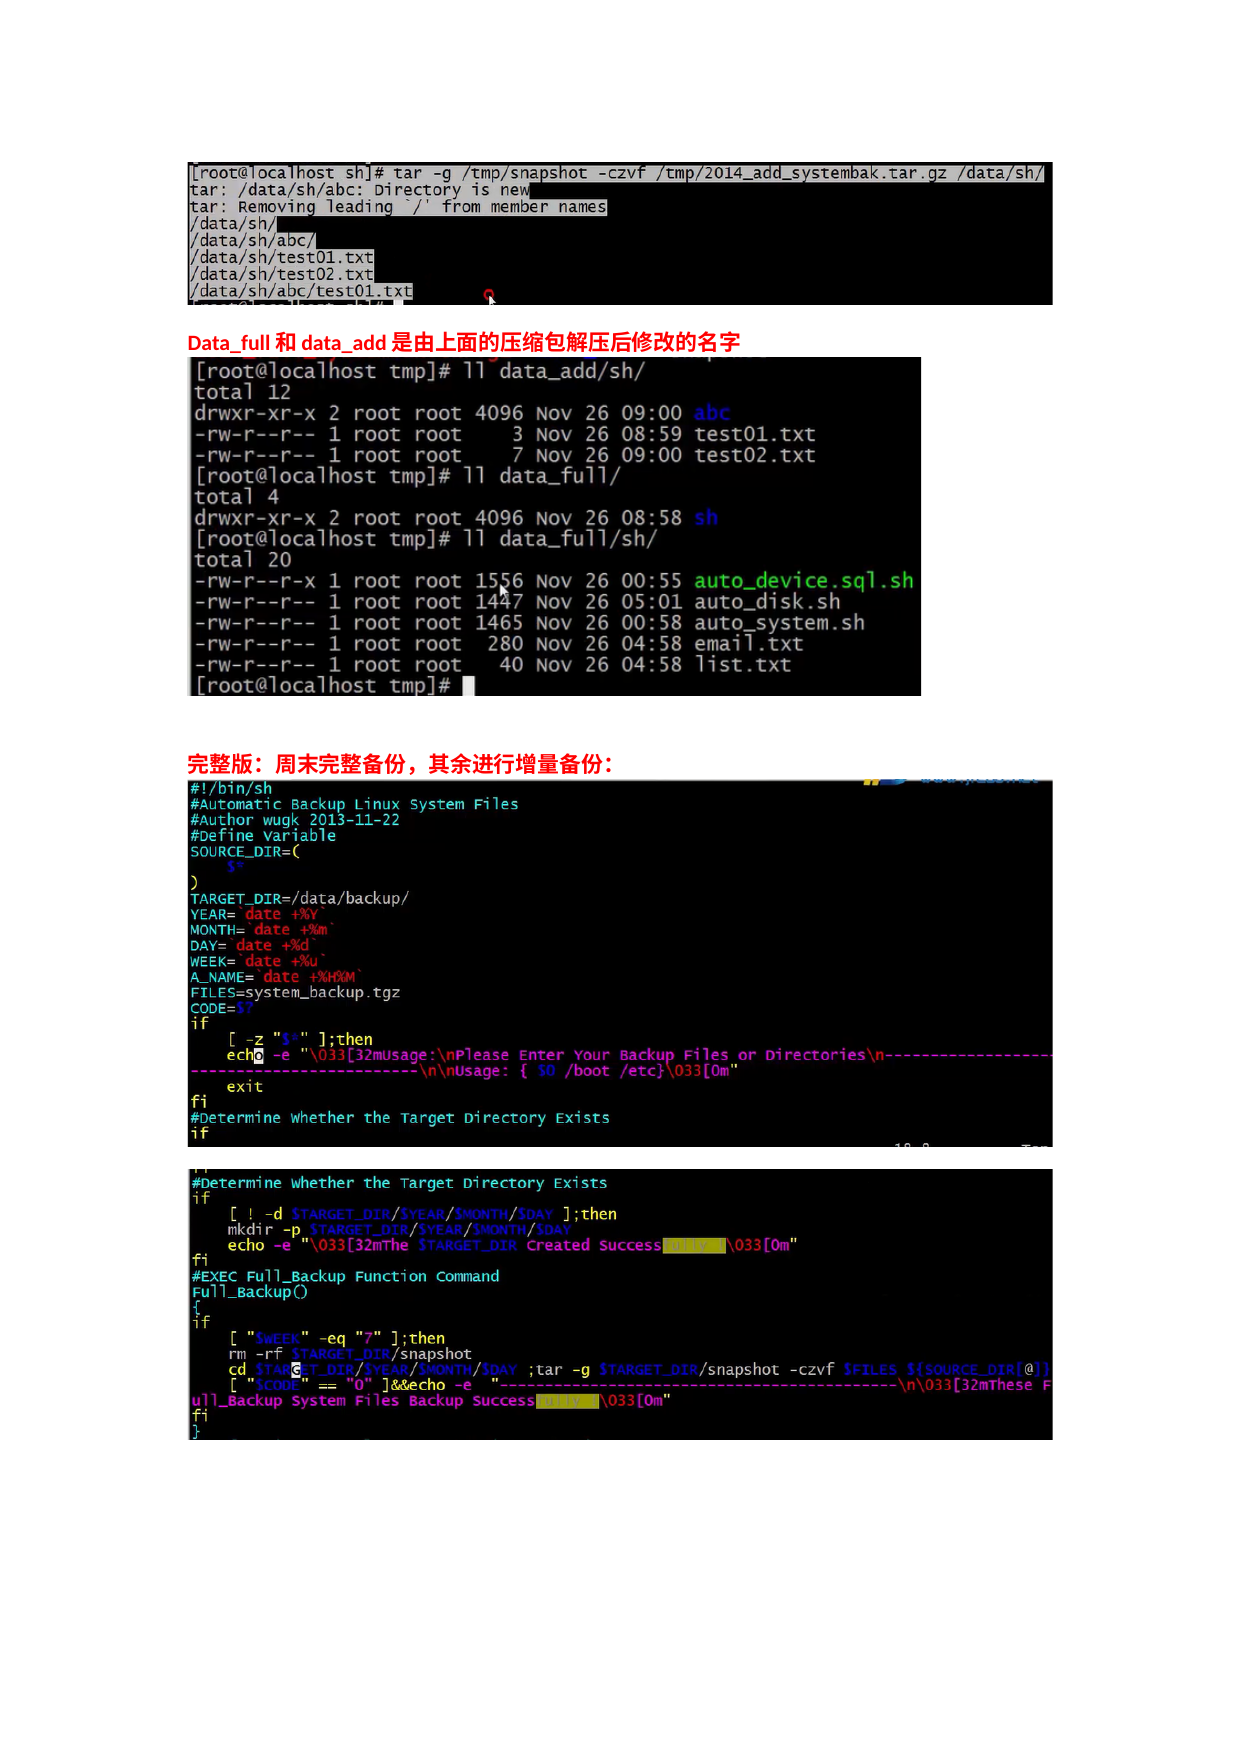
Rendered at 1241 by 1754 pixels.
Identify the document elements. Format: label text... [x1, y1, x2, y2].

picture [187, 779, 1053, 1147]
picture [187, 1169, 1053, 1440]
text Data_full和data_add是由上面的压缩包解压后修改的名字 [187, 324, 1053, 357]
picture [187, 357, 922, 696]
text 完整版：周末完整备份，其余进行增量备份： [187, 747, 1053, 779]
picture [187, 162, 1053, 305]
